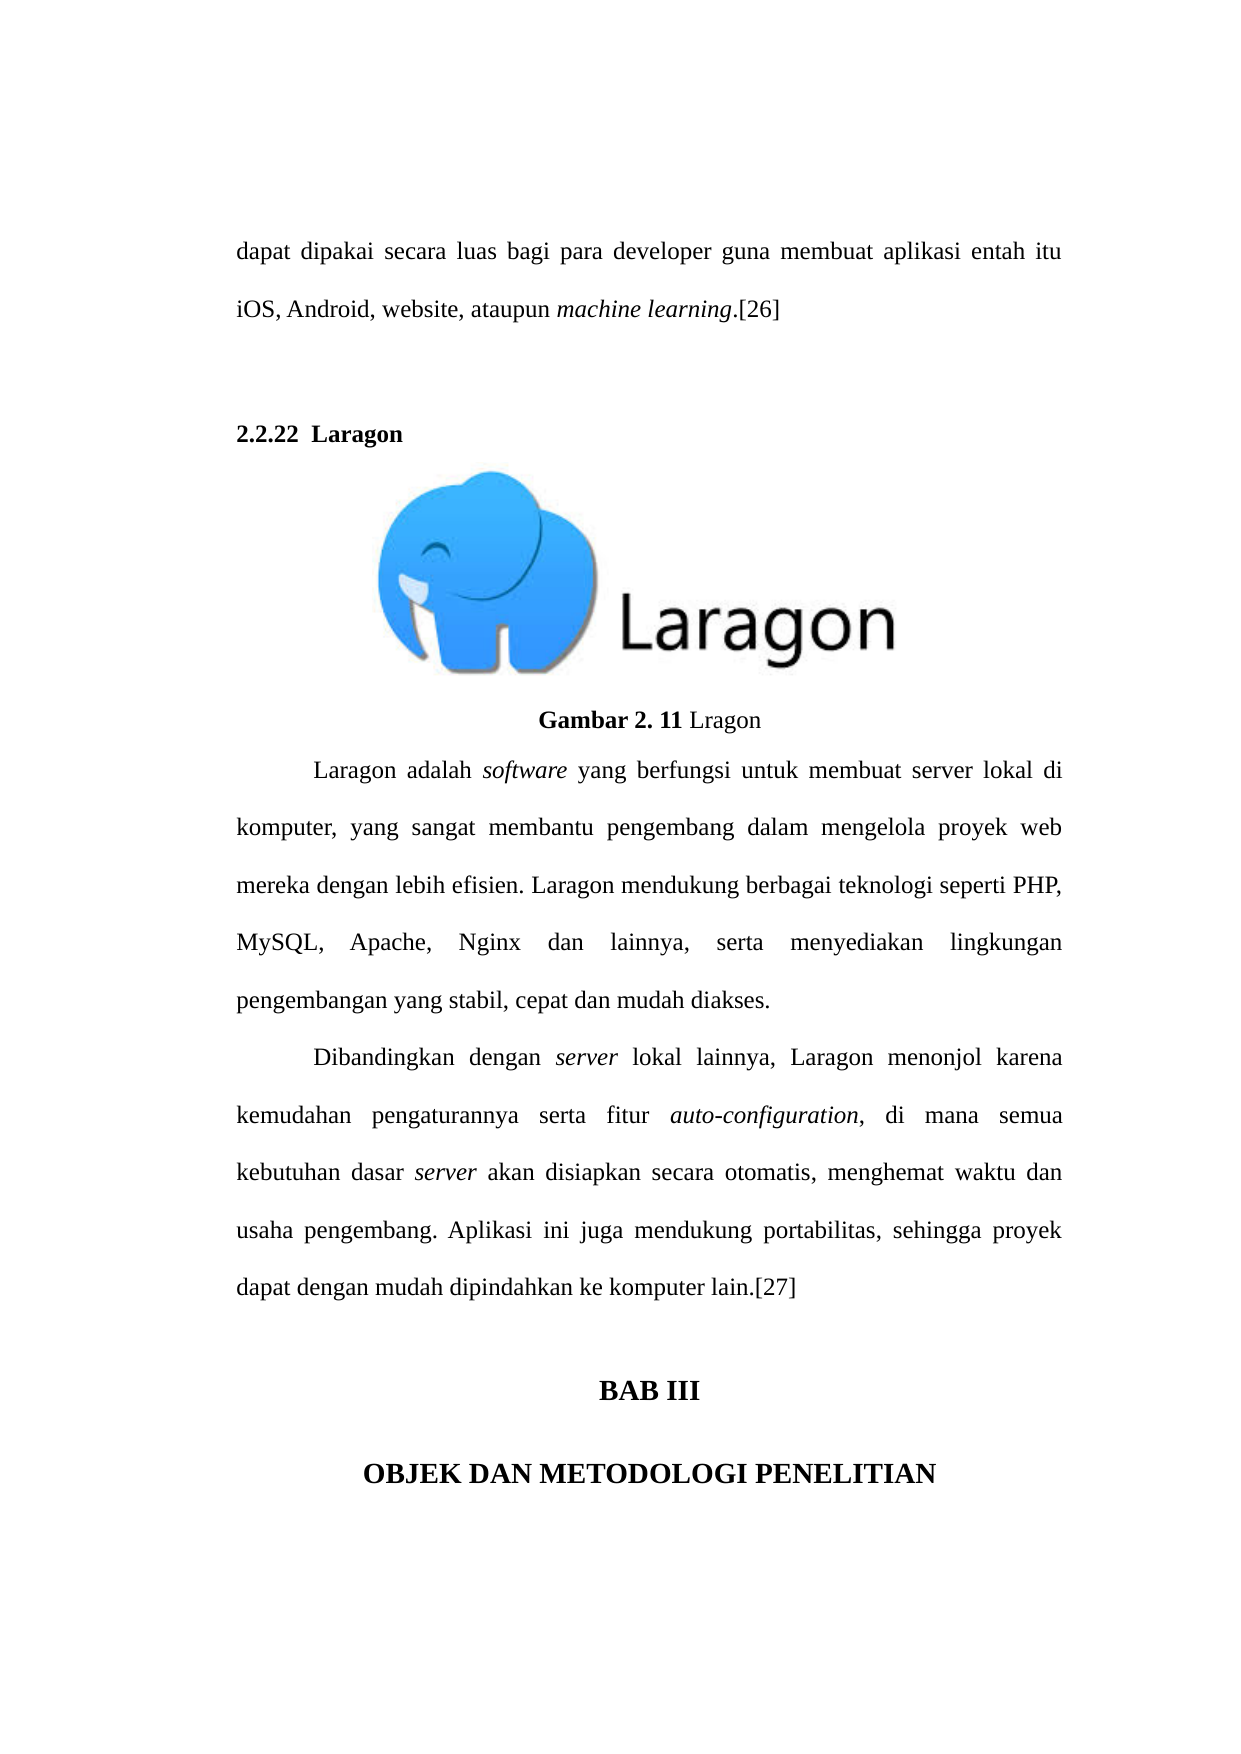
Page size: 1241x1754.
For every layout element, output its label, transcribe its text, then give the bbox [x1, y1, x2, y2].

text Gambar 2. 11 Lragon [236, 705, 1063, 734]
subtitle BAB III [236, 1373, 1063, 1406]
text Laragon [236, 419, 1063, 448]
text Dibandingkan dengan server lokal lainnya, Laragon menonjol karena kemudahan pengaturannya serta fitur auto-configuration, di mana semua kebutuhan dasar server akan disiapkan secara otomatis, menghemat waktu dan usaha pengembang. Aplikasi ini juga mendukung portabilitas, sehingga proyek dapat dengan mudah dipindahkan ke komputer lain.[27] [236, 1042, 1063, 1301]
text Laragon adalah software yang berfungsi untuk membuat server lokal di komputer, yang sangat membantu pengembang dalam mengelola proyek web mereka dengan lebih efisien. Laragon mendukung berbagai teknologi seperti PHP, MySQL, Apache, Nginx dan lainnya, serta menyediakan lingkungan pengembangan yang stabil, cepat dan mudah diakses. [236, 755, 1063, 1013]
picture [371, 462, 928, 685]
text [236, 236, 1063, 322]
subtitle OBJEK DAN METODOLOGI PENELITIAN [236, 1457, 1063, 1490]
